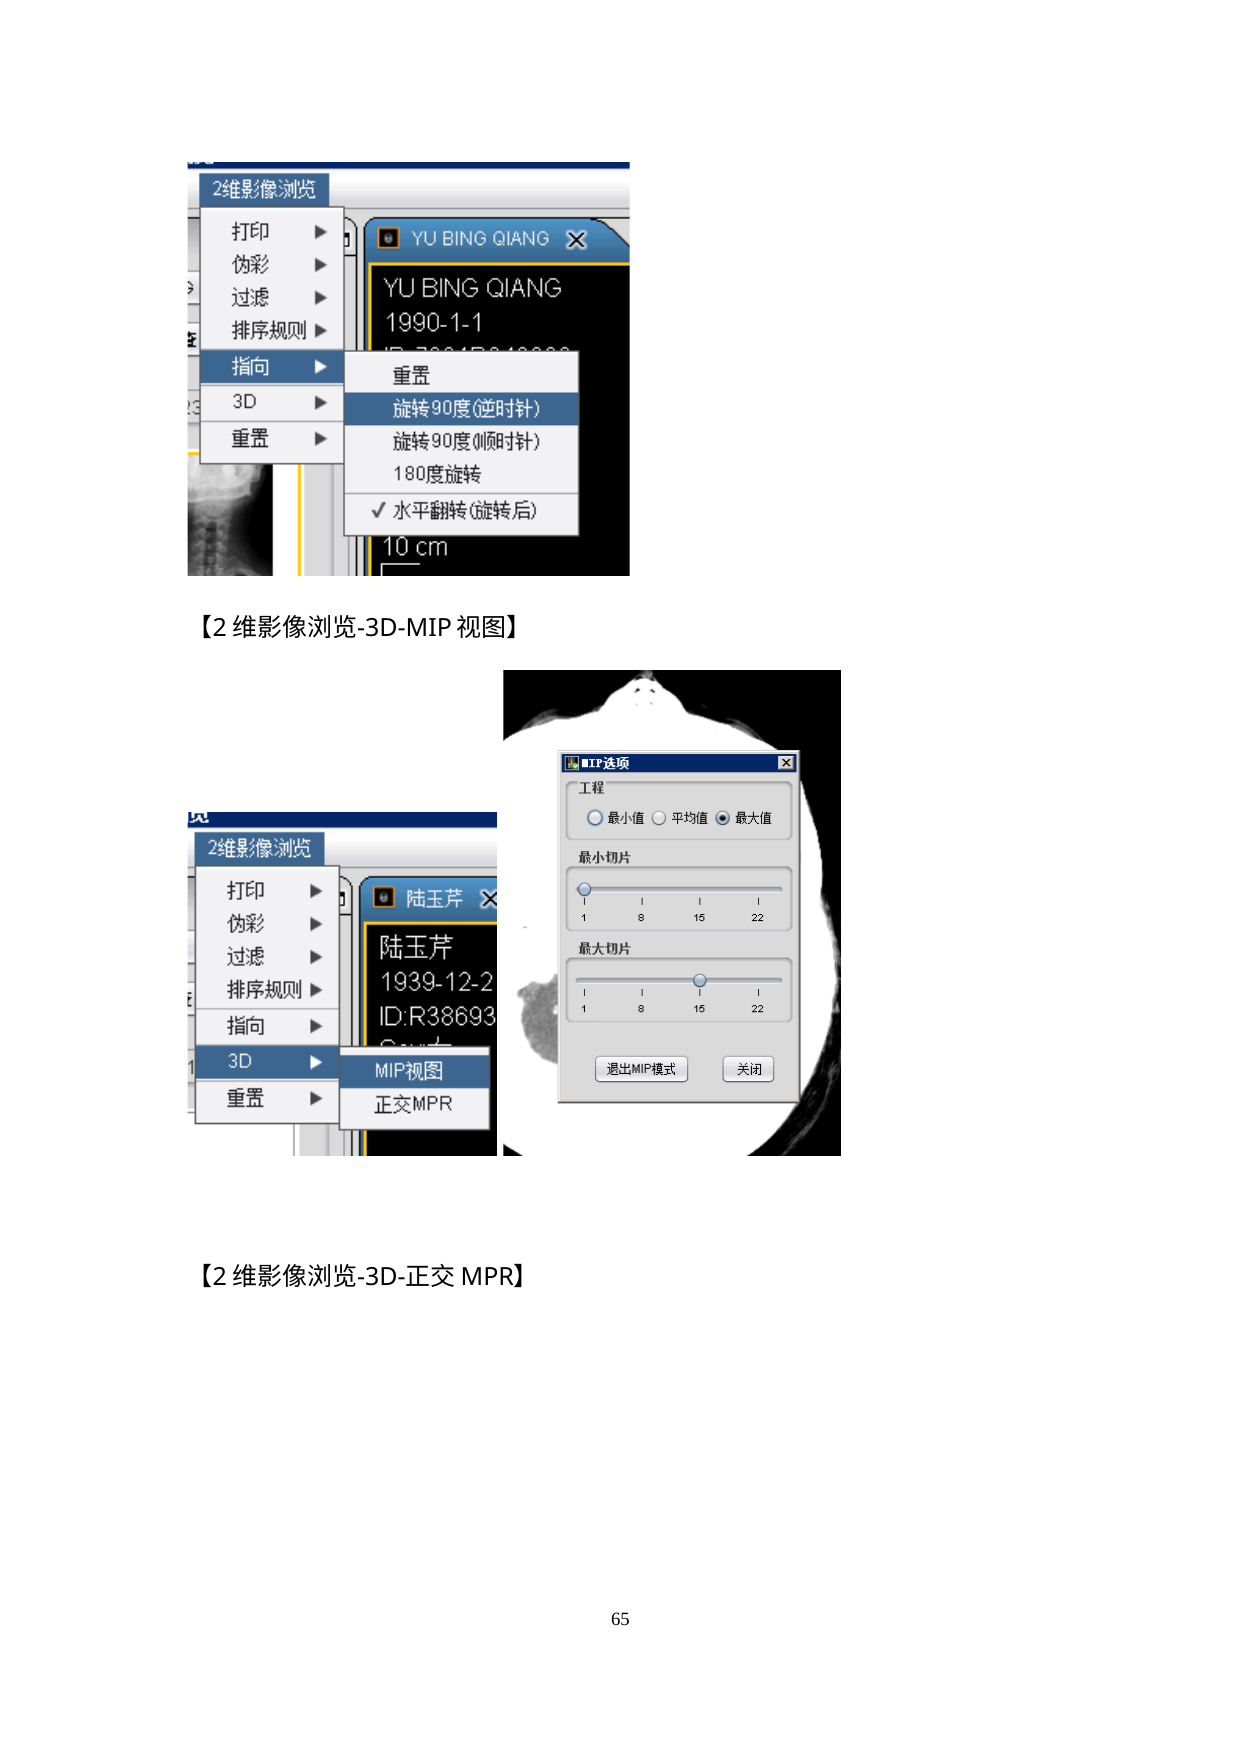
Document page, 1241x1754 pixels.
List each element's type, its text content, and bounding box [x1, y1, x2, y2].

picture [503, 670, 841, 1156]
picture [187, 812, 497, 1156]
text 【2维影像浏览-3D-MIP视图】 [187, 593, 1053, 658]
picture [187, 162, 630, 576]
text 【2维影像浏览-3D-正交MPR】 [187, 1242, 1053, 1307]
